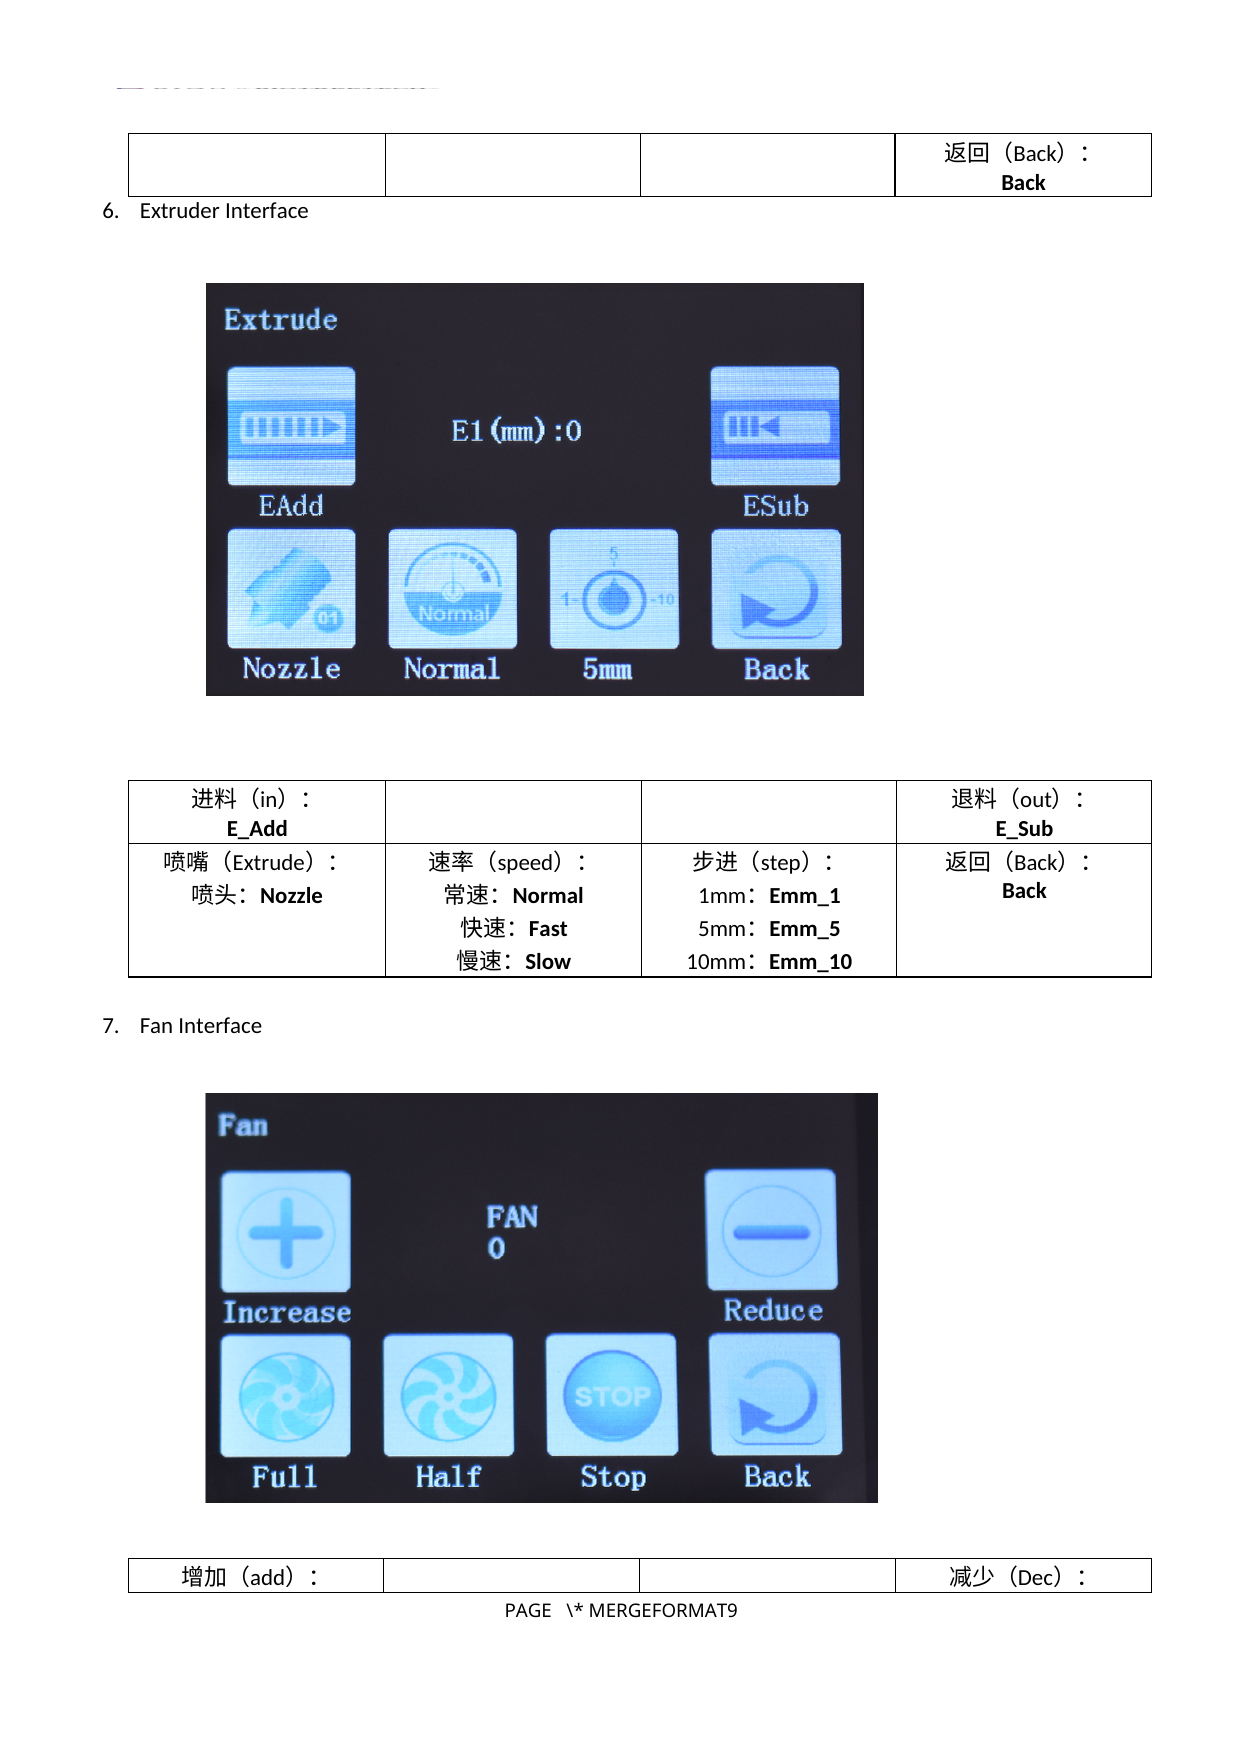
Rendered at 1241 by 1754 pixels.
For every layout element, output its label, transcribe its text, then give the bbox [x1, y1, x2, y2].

list Fan Interface [102, 1011, 1140, 1039]
table_header 减少（Dec）： Sub [896, 1559, 1151, 1592]
table_cell [386, 134, 640, 196]
table_cell [641, 134, 894, 196]
table_header [384, 1559, 639, 1592]
picture [139, 1039, 945, 1558]
table_header 进料（in）： E_Add [129, 781, 385, 842]
table_cell 速率（speed）： 常速：Normal 快速：Fast 慢速：Slow [386, 844, 641, 976]
table_cell [129, 134, 385, 196]
table_header [640, 1559, 895, 1592]
table_header 增加（add）： Add [129, 1559, 383, 1592]
table_cell 步进（step）： 1mm：Emm_1 5mm：Emm_5 10mm：Emm_10 [642, 844, 896, 976]
table_header 退料（out）： E_Sub [897, 781, 1151, 842]
table_header [642, 781, 896, 842]
list Extruder Interface [102, 197, 1140, 225]
table_cell 返回（Back）： Back [897, 844, 1151, 976]
picture [139, 224, 928, 746]
table_cell 喷嘴（Extrude）： 喷头：Nozzle [129, 844, 385, 976]
table_cell 返回（Back）： Back [896, 134, 1151, 196]
table_header [386, 781, 641, 842]
